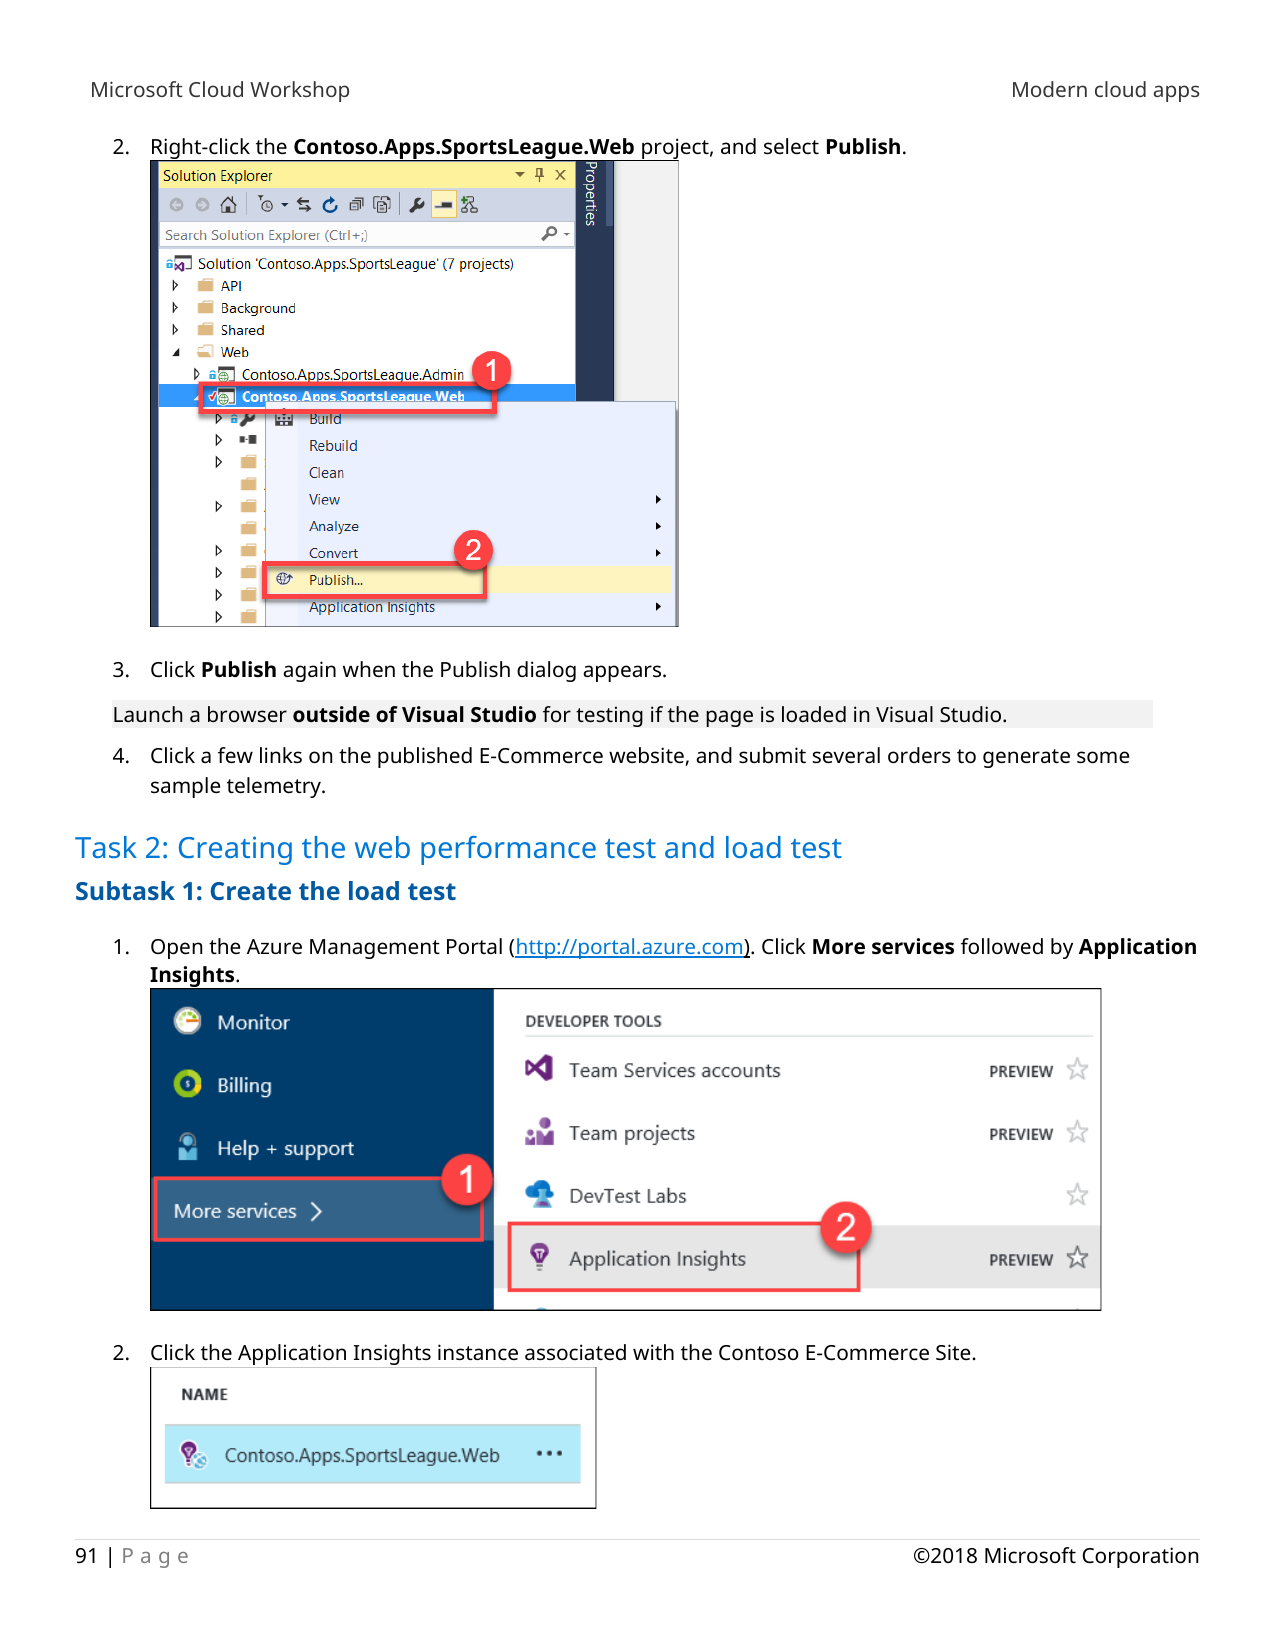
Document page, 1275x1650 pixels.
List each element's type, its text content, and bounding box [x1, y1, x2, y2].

picture [150, 1367, 597, 1509]
list Open the Azure Management Portal (http://portal.azure.com). Click More services followed by Application Insights. [112, 932, 1200, 989]
list Click a few links on the published E-Commerce website, and submit several orders to generate some sample telemetry. [112, 741, 1200, 800]
list Click Publish again when the Publish dialog appears. [112, 655, 1200, 683]
list Click the Application Insights instance associated with the Contoso E-Commerce Site. [112, 1338, 1200, 1367]
text Launch a browser outside of Visual Studio for testing if the page is loaded in Visual Studio. [112, 700, 1153, 728]
picture [150, 988, 1102, 1311]
subtitle Subtask 1: Create the load test [75, 876, 1200, 907]
subtitle Task 2: Creating the web performance test and load test [75, 827, 1200, 867]
picture [150, 160, 679, 627]
